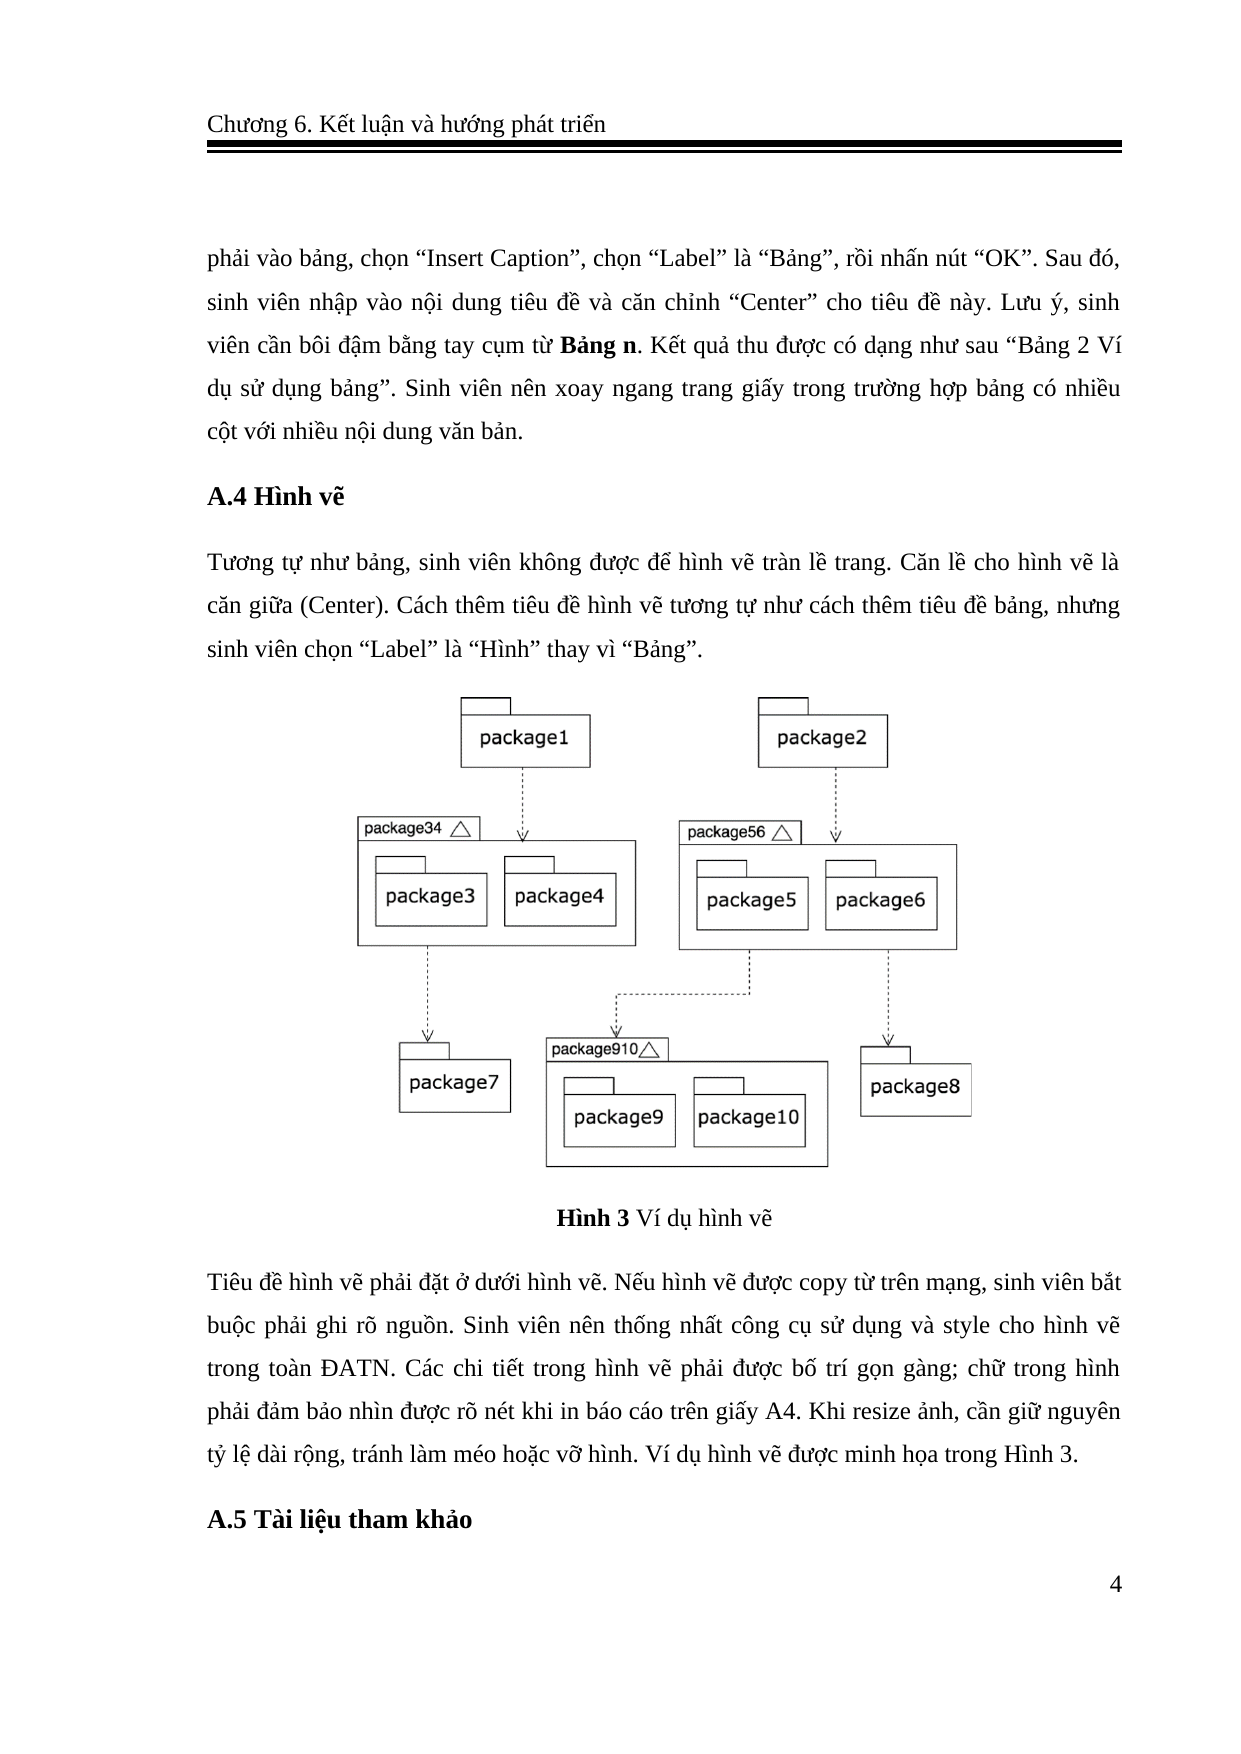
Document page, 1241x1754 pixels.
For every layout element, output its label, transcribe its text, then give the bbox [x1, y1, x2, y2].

text Tương tự như bảng, sinh viên không được để hình vẽ tràn lề trang. Căn lề cho hình vẽ là căn giữa (Center). Cách thêm tiêu đề hình vẽ tương tự như cách thêm tiêu đề bảng, nhưng sinh viên chọn “Label” là “Hình” thay vì “Bảng”. [207, 547, 1122, 662]
text Tiêu đề hình vẽ phải đặt ở dưới hình vẽ. Nếu hình vẽ được copy từ trên mạng, sinh viên bắt buộc phải ghi rõ nguồn. Sinh viên nên thống nhất công cụ sử dụng và style cho hình vẽ trong toàn ĐATN. Các chi tiết trong hình vẽ phải được bố trí gọn gàng; chữ trong hình phải đảm bảo nhìn được rõ nét khi in báo cáo trên giấy A4. Khi resize ảnh, cần giữ nguyên tỷ lệ dài rộng, tránh làm méo hoặc vỡ hình. Ví dụ hình vẽ được minh họa trong Hình 3. [207, 1267, 1122, 1468]
picture [357, 697, 972, 1168]
subtitle Tài liệu tham khảo [207, 1503, 1122, 1534]
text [207, 243, 1122, 445]
text Hình 3 Ví dụ hình vẽ [207, 1203, 1122, 1232]
subtitle Hình vẽ [207, 480, 1122, 511]
